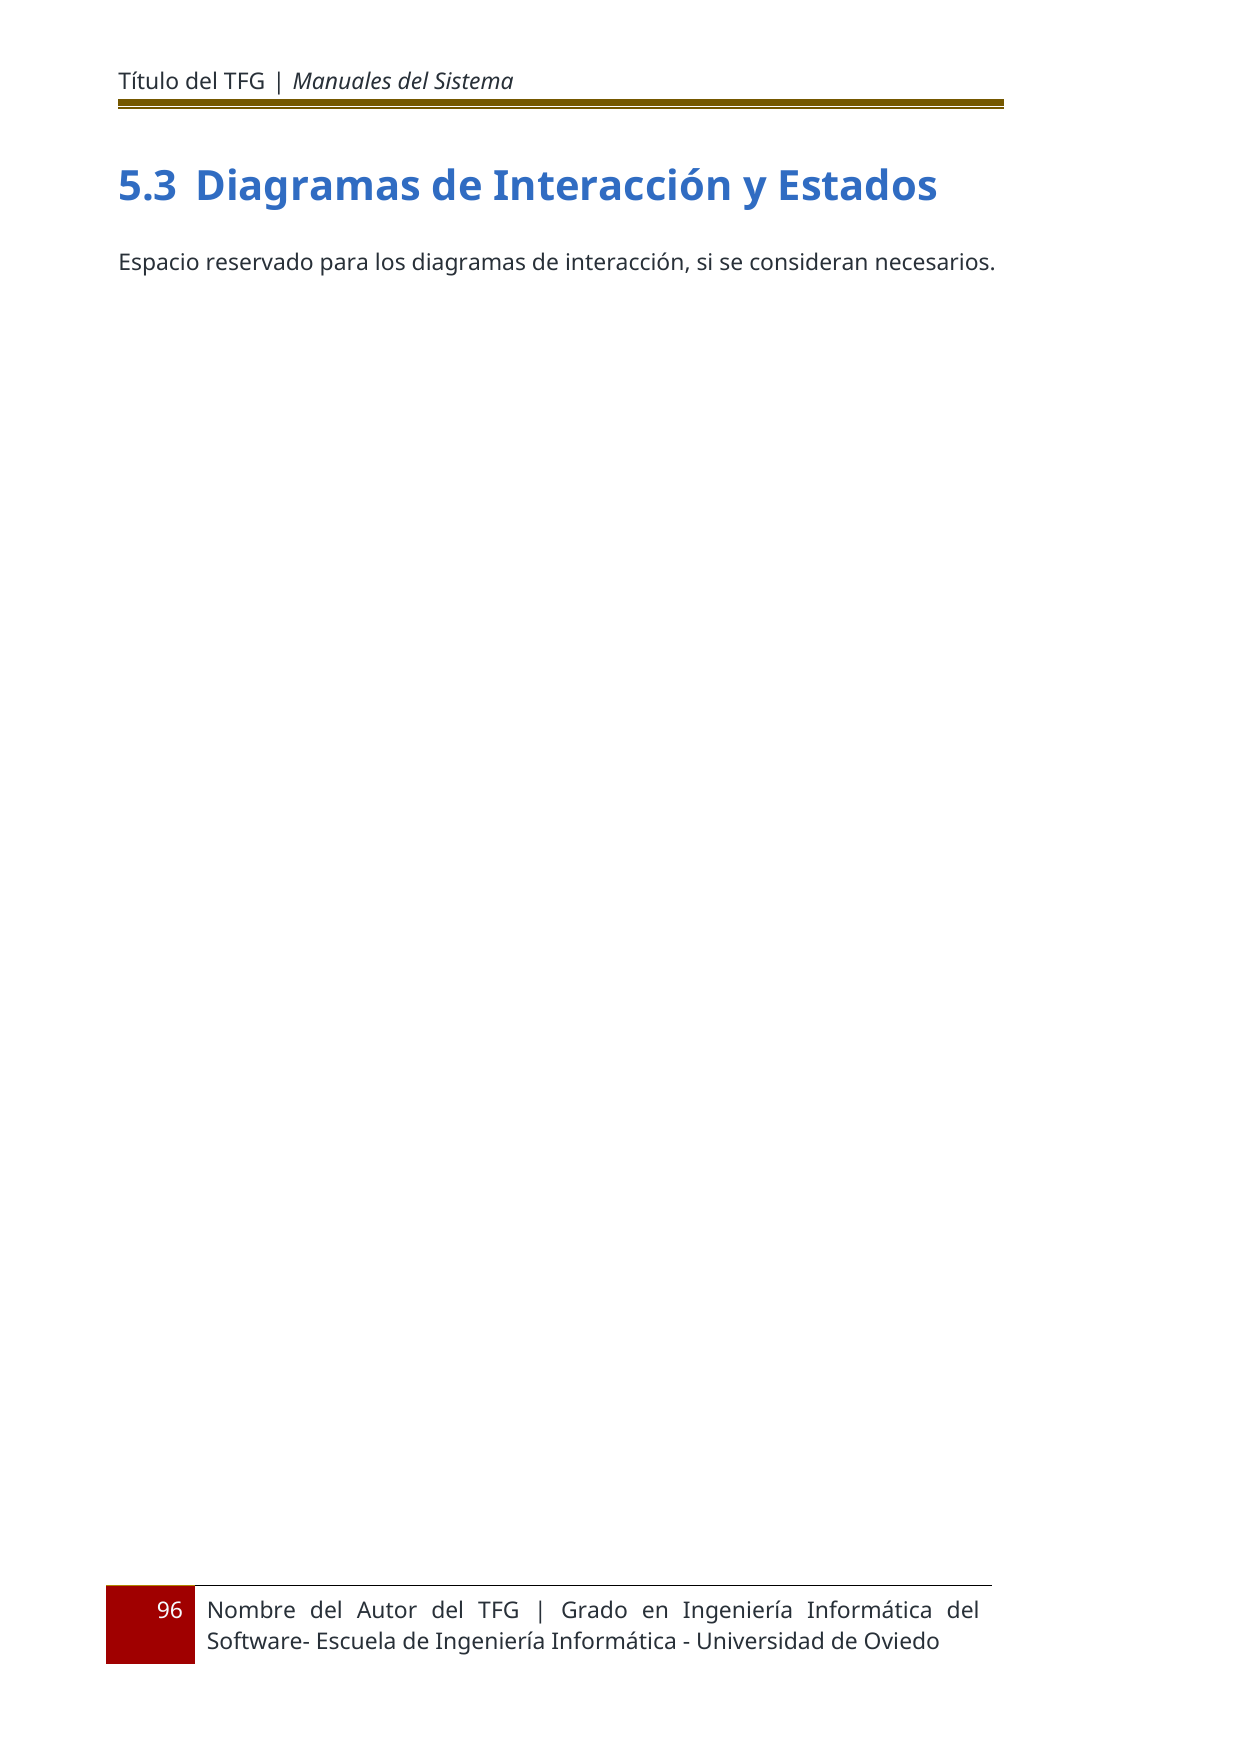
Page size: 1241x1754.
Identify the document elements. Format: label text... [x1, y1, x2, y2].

text Espacio reservado para los diagramas de interacción, si se consideran necesarios. [118, 246, 1004, 277]
subtitle Diagramas de Interacción y Estados [118, 156, 1004, 212]
